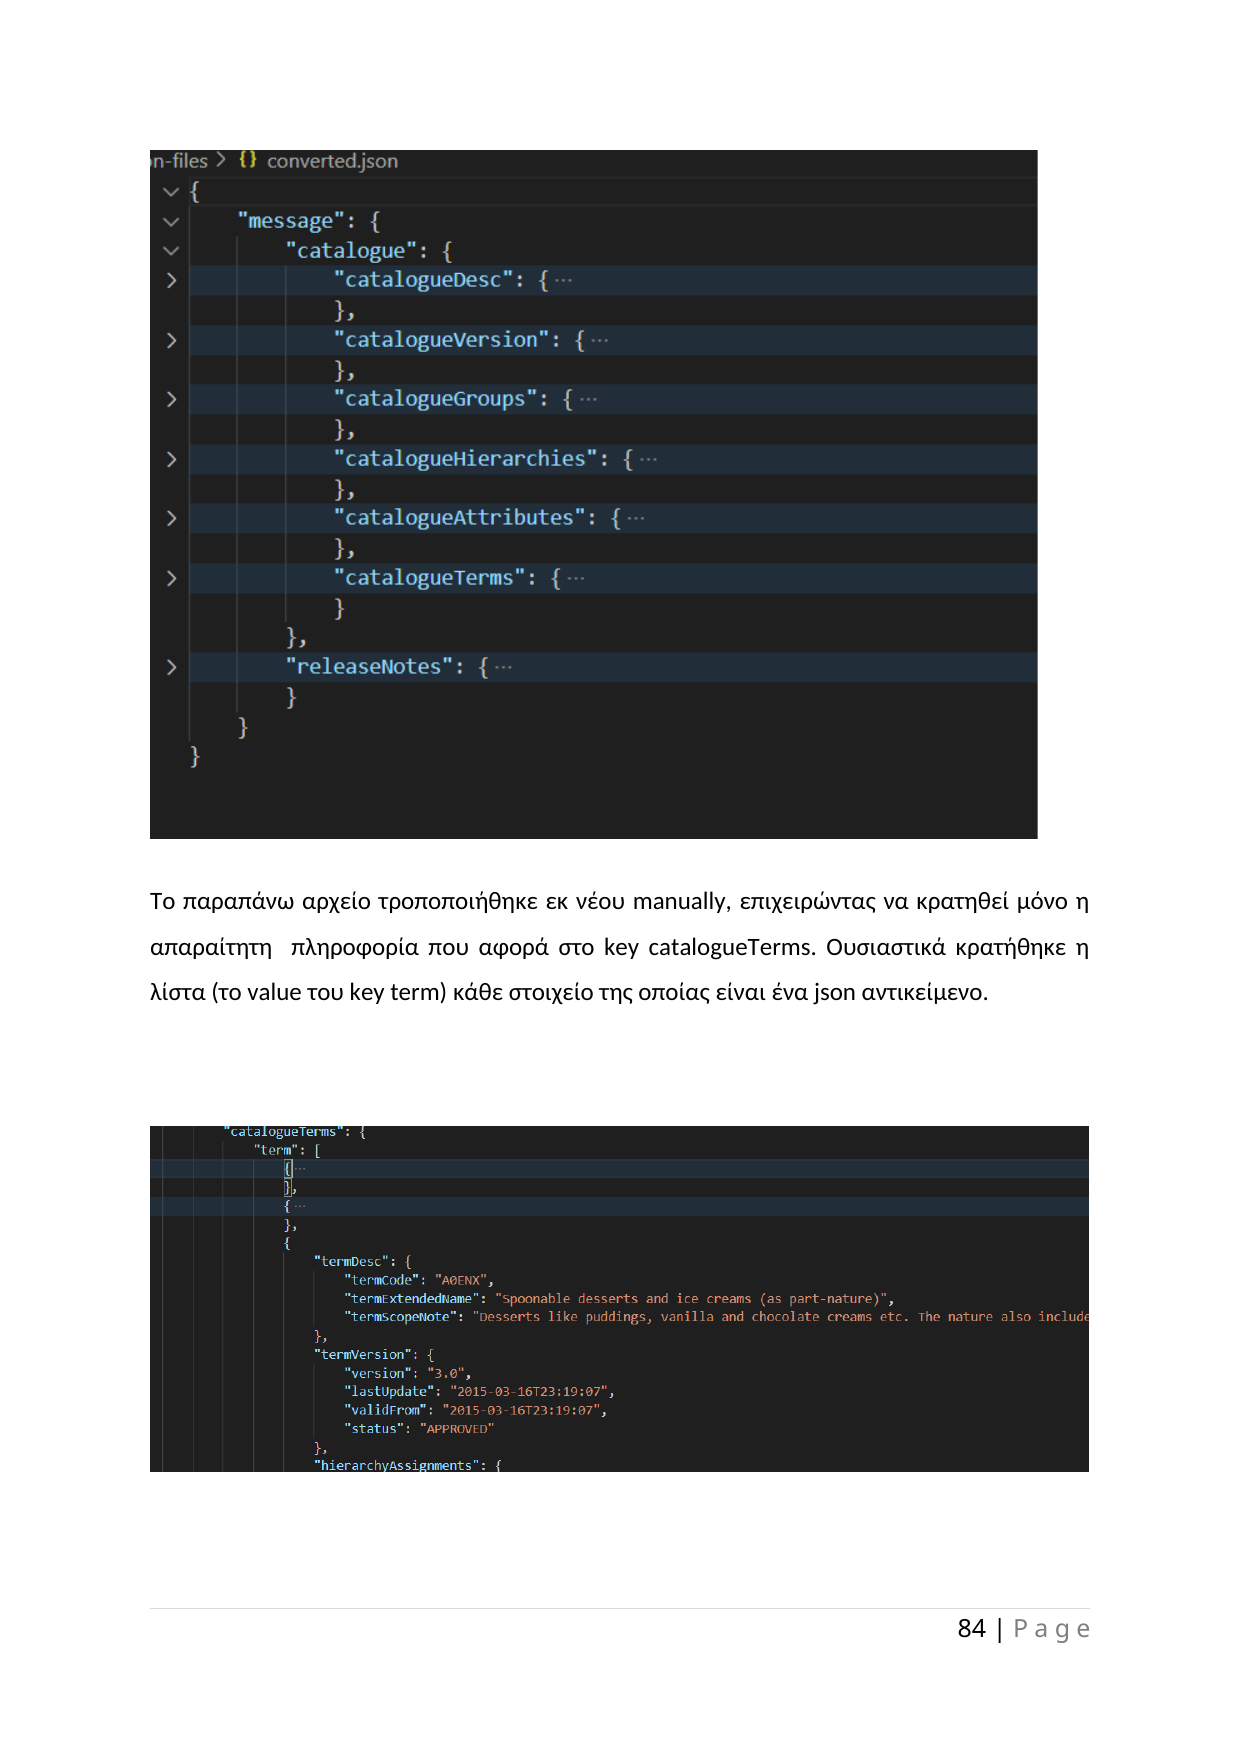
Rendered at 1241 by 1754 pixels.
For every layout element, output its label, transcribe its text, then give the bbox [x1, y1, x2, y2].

picture [150, 150, 1038, 839]
text Το παραπάνω αρχείο τροποποιήθηκε εκ νέου manually, επιχειρώντας να κρατηθεί μόνο η απαραίτητη πληροφορία που αφορά στο key catalogueTerms. Ουσιαστικά κρατήθηκε η λίστα (το value του key term) κάθε στοιχείο της οποίας είναι ένα json αντικείμενο. [150, 885, 1090, 1007]
picture [150, 1126, 1089, 1472]
